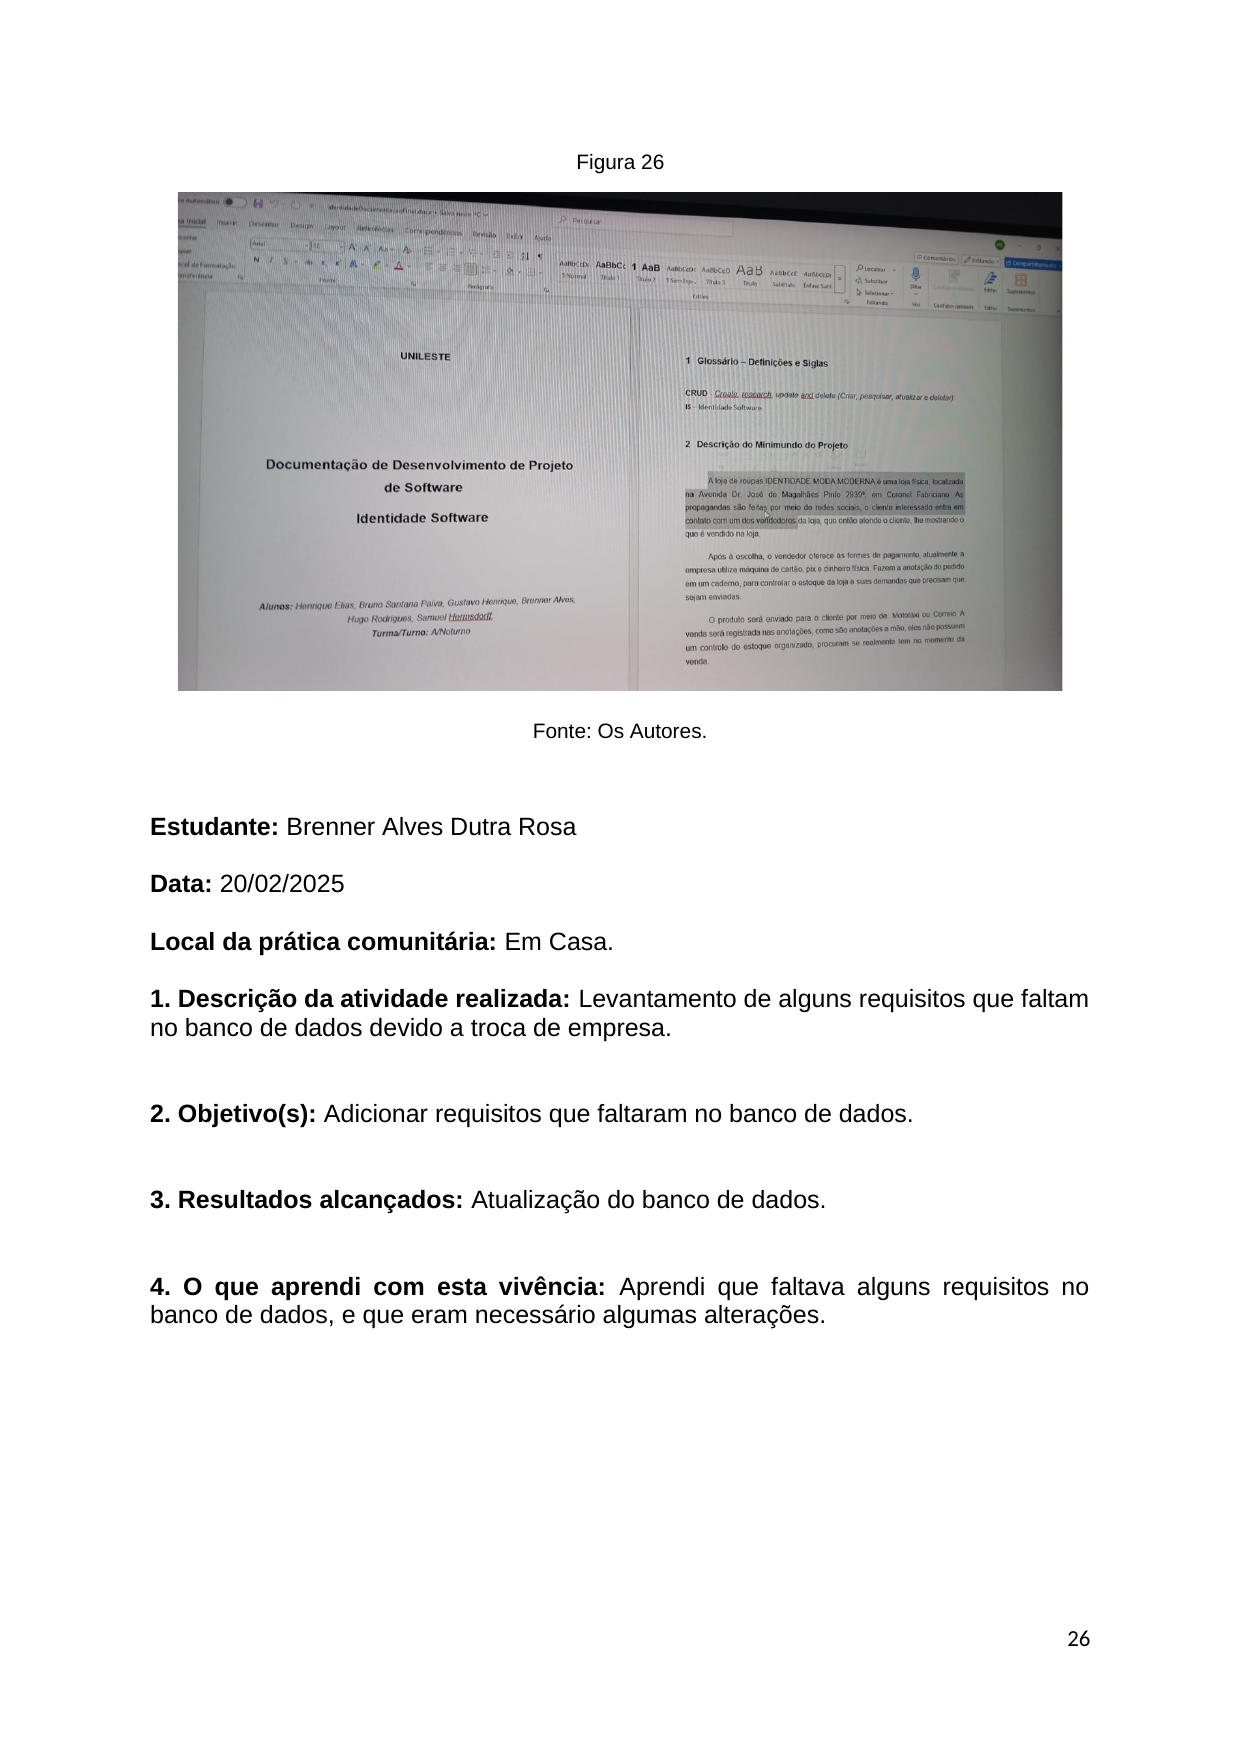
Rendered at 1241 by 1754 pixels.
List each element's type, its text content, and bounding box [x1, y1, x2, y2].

text Estudante: Brenner Alves Dutra Rosa [150, 755, 1090, 840]
picture [177, 192, 1063, 691]
text Data: 20/02/2025 [150, 869, 1090, 898]
text 1. Descrição da atividade realizada: Levantamento de alguns requisitos que faltam no banco de dados devido a troca de empresa. [150, 984, 1090, 1041]
text 3. Resultados alcançados: Atualização do banco de dados. [150, 1185, 1090, 1214]
text 2. Objetivo(s): Adicionar requisitos que faltaram no banco de dados. [150, 1099, 1090, 1128]
text Local da prática comunitária: Em Casa. [150, 926, 1090, 955]
text Figura 26 [150, 150, 1090, 174]
text 4. O que aprendi com esta vivência: Aprendi que faltava alguns requisitos no banco de dados, e que eram necessário algumas alterações. [150, 1271, 1090, 1329]
